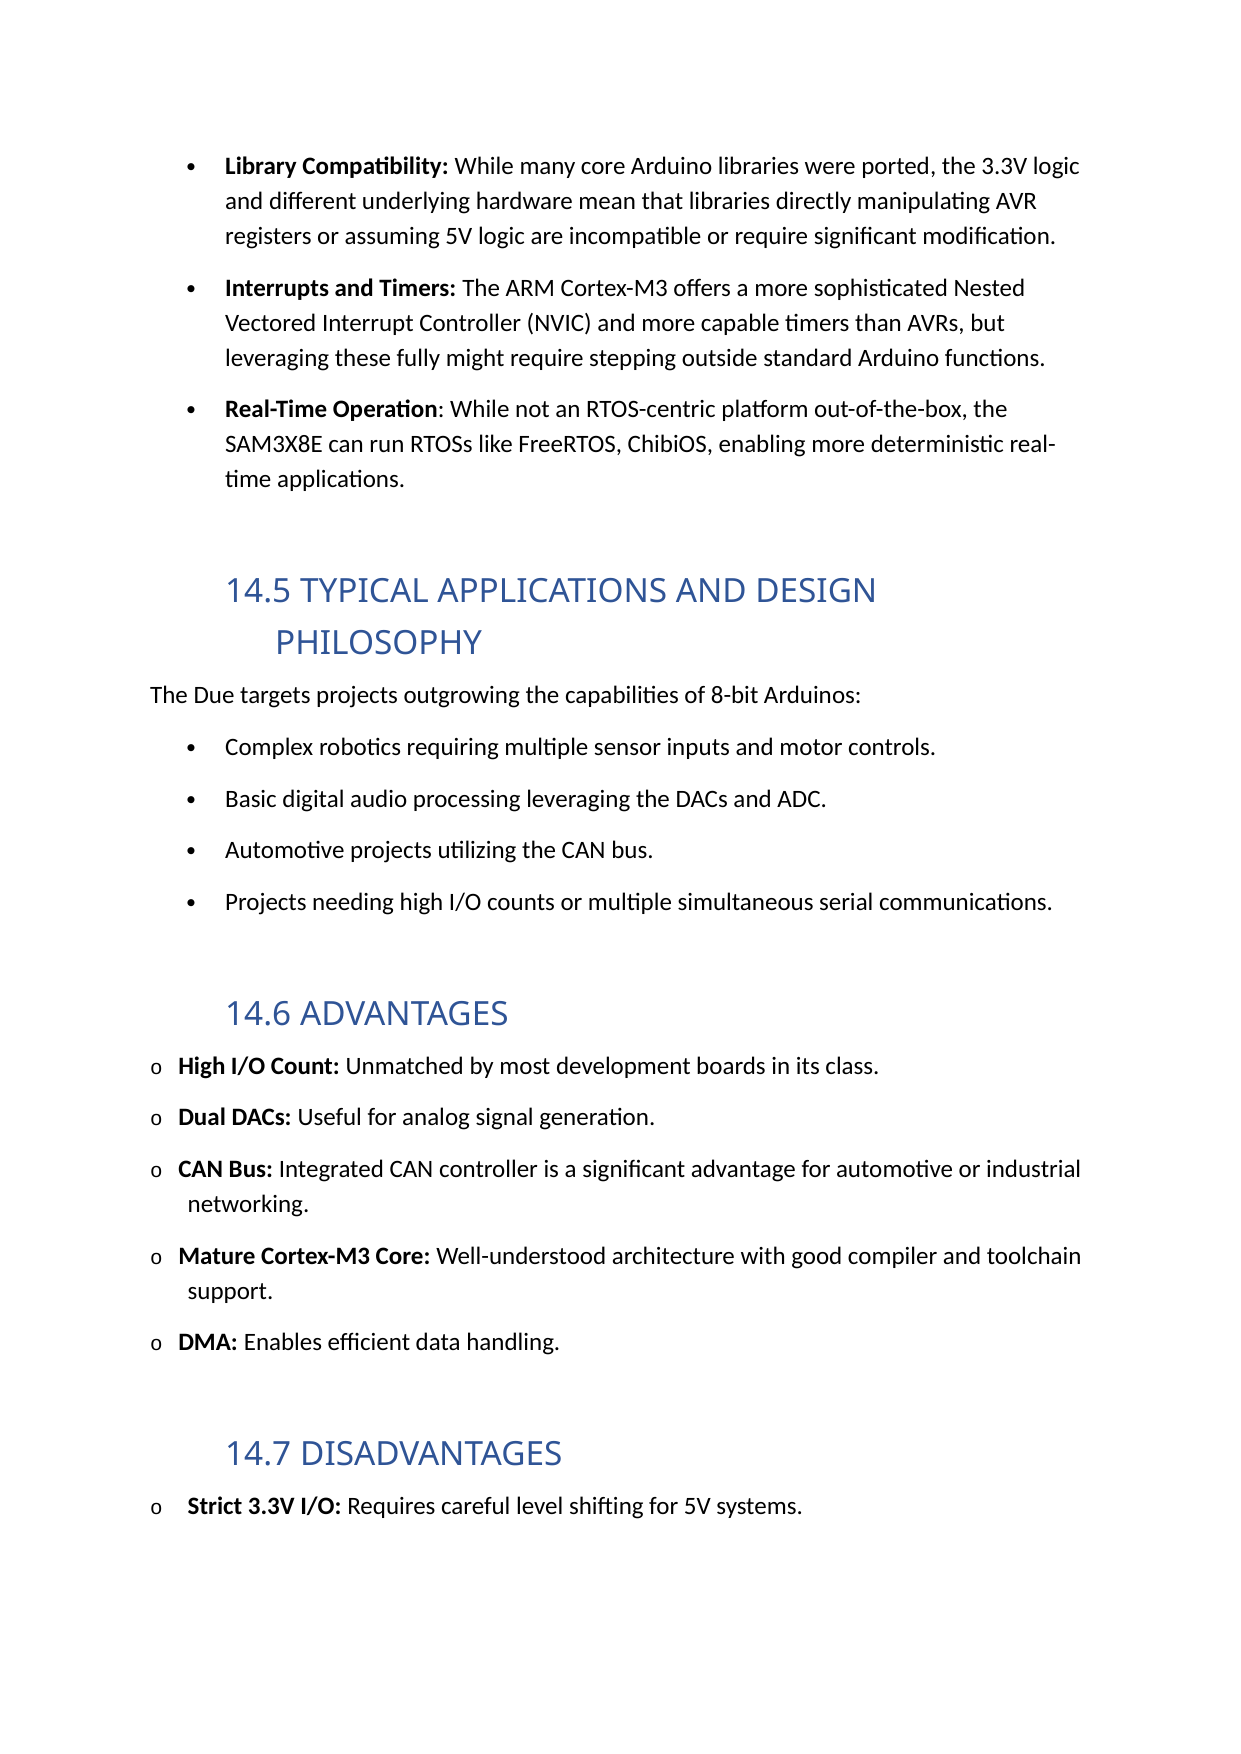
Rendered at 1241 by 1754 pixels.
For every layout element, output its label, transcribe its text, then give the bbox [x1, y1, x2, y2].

list Basic digital audio processing leveraging the DACs and ADC. [187, 783, 1090, 813]
list Mature Cortex-M3 Core: Well-understood architecture with good compiler and toolchain support. [150, 1240, 1090, 1305]
subtitle DISADVANTAGES [225, 1430, 1090, 1475]
list Real-Time Operation: While not an RTOS-centric platform out-of-the-box, the SAM3X8E can run RTOSs like FreeRTOS, ChibiOS, enabling more deterministic real-time applications. [187, 393, 1090, 494]
list CAN Bus: Integrated CAN controller is a significant advantage for automotive or industrial networking. [150, 1153, 1090, 1219]
list Projects needing high I/O counts or multiple simultaneous serial communications. [187, 886, 1090, 917]
list Dual DACs: Useful for analog signal generation. [150, 1102, 1090, 1132]
subtitle ADVANTAGES [225, 989, 1090, 1035]
list Automotive projects utilizing the CAN bus. [187, 834, 1090, 865]
list Library Compatibility: While many core Arduino libraries were ported, the 3.3V logic and different underlying hardware mean that libraries directly manipulating AVR registers or assuming 5V logic are incompatible or require significant modification. [187, 150, 1090, 251]
text The Due targets projects outgrowing the capabilities of 8-bit Arduinos: [150, 679, 1090, 710]
list Interrupts and Timers: The ARM Cortex-M3 offers a more sophisticated Nested Vectored Interrupt Controller (NVIC) and more capable timers than AVRs, but leveraging these fully might require stepping outside standard Arduino functions. [187, 272, 1090, 372]
list Complex robotics requiring multiple sensor inputs and motor controls. [187, 731, 1090, 762]
list Strict 3.3V I/O: Requires careful level shifting for 5V systems. [150, 1490, 1090, 1521]
subtitle TYPICAL APPLICATIONS AND DESIGN PHILOSOPHY [225, 567, 1090, 664]
list High I/O Count: Unmatched by most development boards in its class. [150, 1050, 1090, 1080]
list DMA: Enables efficient data handling. [150, 1327, 1090, 1357]
